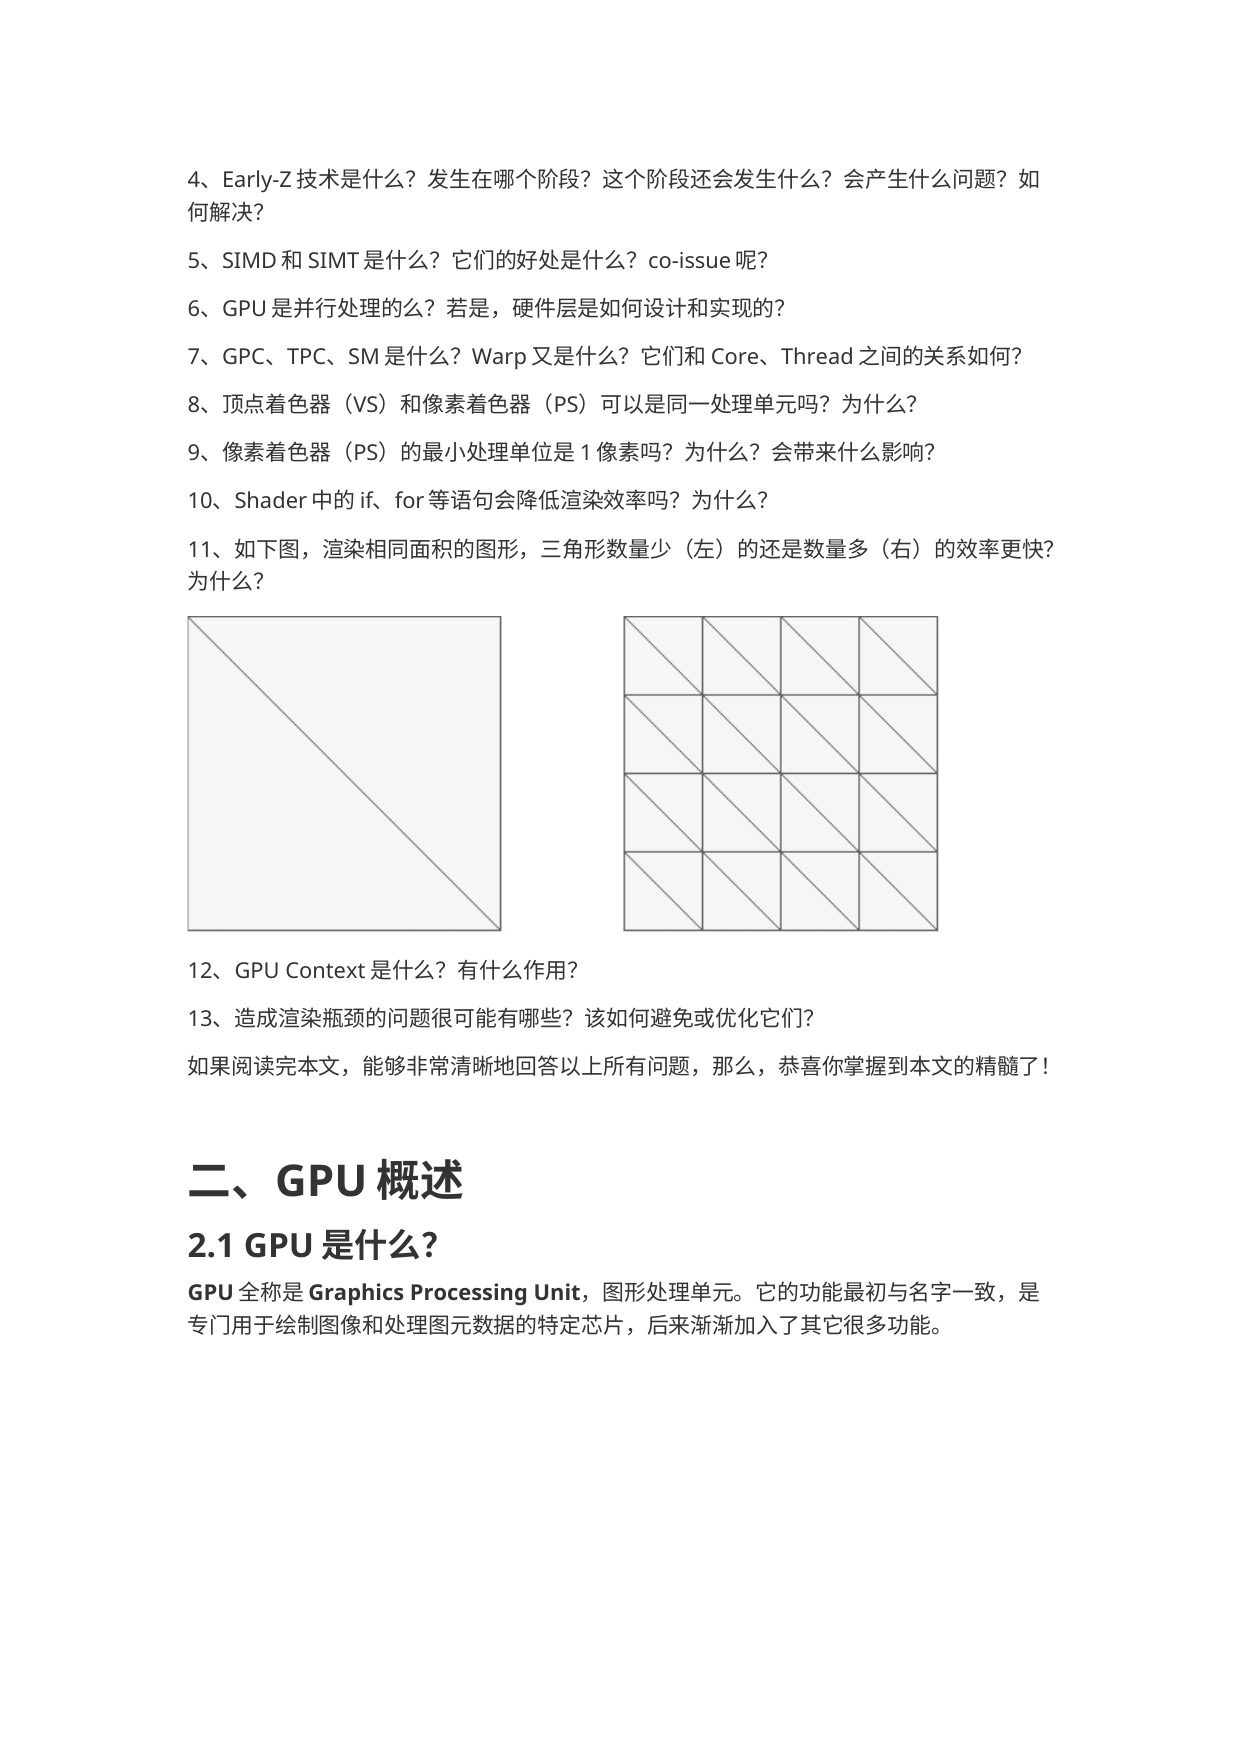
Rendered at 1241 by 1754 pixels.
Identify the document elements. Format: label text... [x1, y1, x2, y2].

text 11、如下图，渲染相同面积的图形，三角形数量少（左）的还是数量多（右）的效率更快？为什么？ [187, 531, 1053, 596]
text GPU全称是Graphics Processing Unit，图形处理单元。它的功能最初与名字一致，是专门用于绘制图像和处理图元数据的特定芯片，后来渐渐加入了其它很多功能。 [187, 1275, 1053, 1340]
text 12、GPU Context是什么？有什么作用？ [187, 953, 1053, 985]
text 7、GPC、TPC、SM是什么？Warp又是什么？它们和Core、Thread之间的关系如何？ [187, 339, 1053, 371]
text 10、Shader中的if、for等语句会降低渲染效率吗？为什么？ [187, 483, 1053, 516]
text 如果阅读完本文，能够非常清晰地回答以上所有问题，那么，恭喜你掌握到本文的精髓了！ [187, 1049, 1053, 1081]
text 9、像素着色器（PS）的最小处理单位是1像素吗？为什么？会带来什么影响？ [187, 435, 1053, 468]
text 4、Early-Z技术是什么？发生在哪个阶段？这个阶段还会发生什么？会产生什么问题？如何解决？ [187, 162, 1053, 227]
text 5、SIMD和SIMT是什么？它们的好处是什么？co-issue呢？ [187, 243, 1053, 275]
text 二、GPU概述 [187, 1145, 1053, 1210]
text 8、顶点着色器（VS）和像素着色器（PS）可以是同一处理单元吗？为什么？ [187, 387, 1053, 419]
picture [187, 616, 940, 933]
text 6、GPU是并行处理的么？若是，硬件层是如何设计和实现的？ [187, 291, 1053, 323]
text 2.1 GPU是什么？ [187, 1210, 1053, 1275]
text 13、造成渲染瓶颈的问题很可能有哪些？该如何避免或优化它们？ [187, 1001, 1053, 1033]
